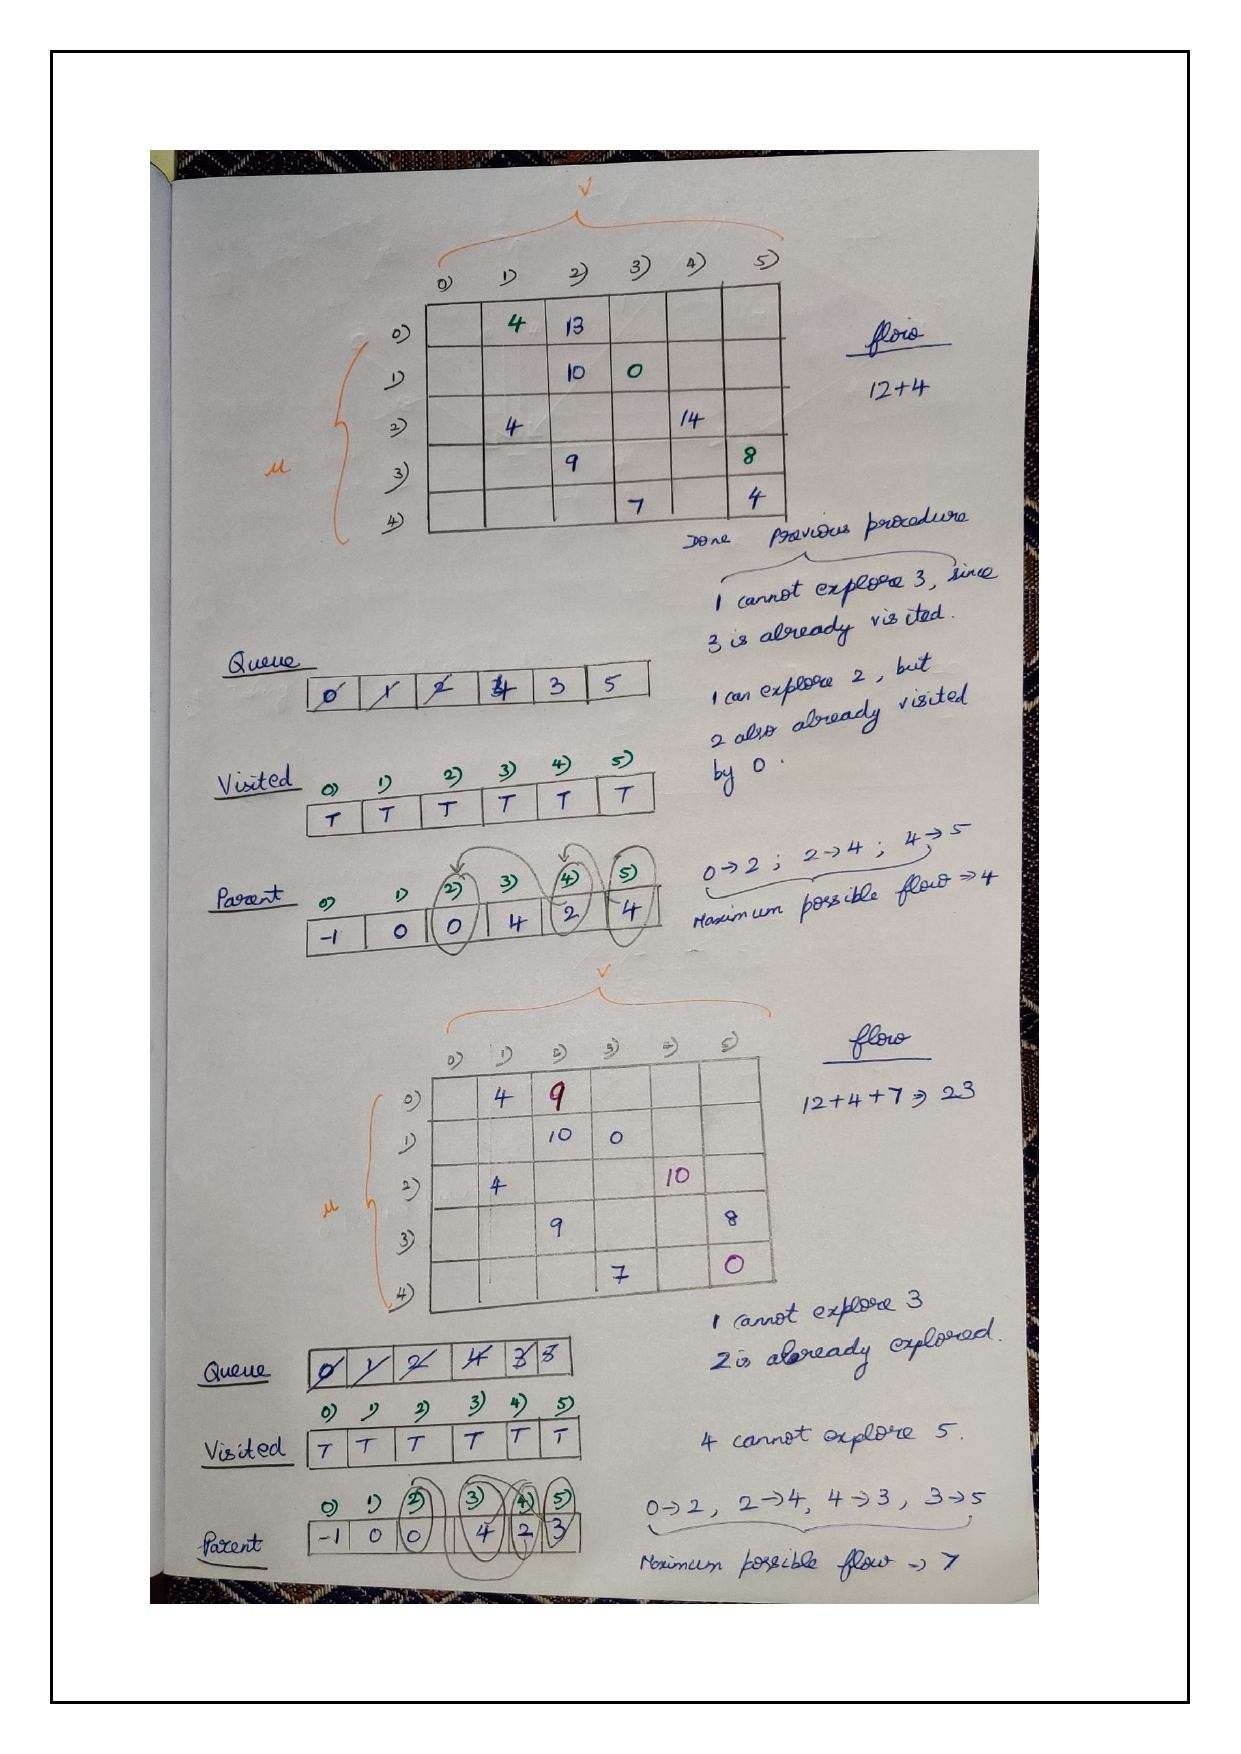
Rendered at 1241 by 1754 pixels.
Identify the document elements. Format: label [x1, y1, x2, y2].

picture [150, 150, 1039, 1604]
